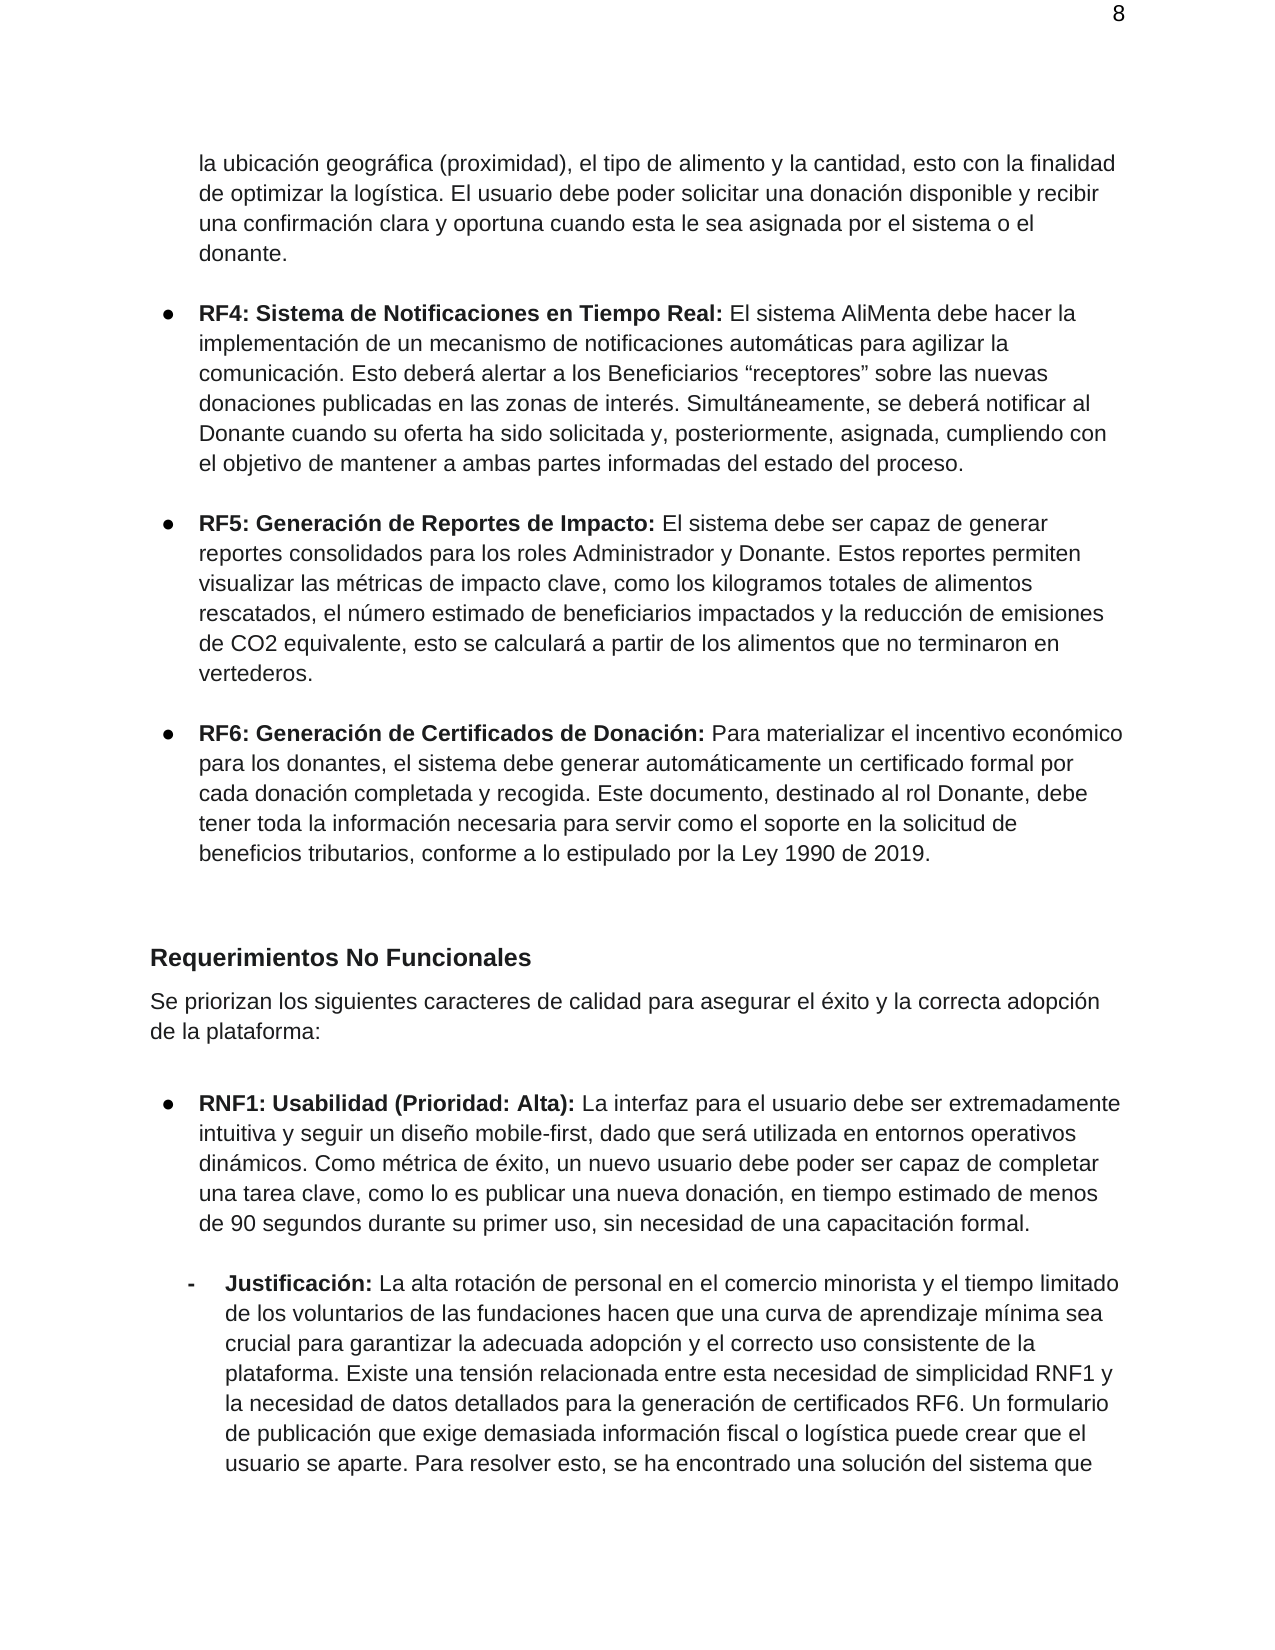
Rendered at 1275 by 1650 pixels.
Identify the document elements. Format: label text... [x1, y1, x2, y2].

list RF4: Sistema de Notificaciones en Tiempo Real: El sistema AliMenta debe hacer la implementación de un mecanismo de notificaciones automáticas para agilizar la comunicación. Esto deberá alertar a los Beneficiarios “receptores” sobre las nuevas donaciones publicadas en las zonas de interés. Simultáneamente, se deberá notificar al Donante cuando su oferta ha sido solicitada y, posteriormente, asignada, cumpliendo con el objetivo de mantener a ambas partes informadas del estado del proceso. [161, 300, 1125, 506]
text Se priorizan los siguientes caracteres de calidad para asegurar el éxito y la correcta adopción de la plataforma: [150, 988, 1125, 1074]
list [187, 1270, 1125, 1477]
list RNF1: Usabilidad (Prioridad: Alta): La interfaz para el usuario debe ser extremadamente intuitiva y seguir un diseño mobile-first, dado que será utilizada en entornos operativos dinámicos. Como métrica de éxito, un nuevo usuario debe poder ser capaz de completar una tarea clave, como lo es publicar una nueva donación, en tiempo estimado de menos de 90 segundos durante su primer uso, sin necesidad de una capacitación formal. [161, 1090, 1125, 1267]
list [161, 150, 1125, 296]
list RF5: Generación de Reportes de Impacto: El sistema debe ser capaz de generar reportes consolidados para los roles Administrador y Donante. Estos reportes permiten visualizar las métricas de impacto clave, como los kilogramos totales de alimentos rescatados, el número estimado de beneficiarios impactados y la reducción de emisiones de CO2 equivalente, esto se calculará a partir de los alimentos que no terminaron en vertederos. [161, 510, 1125, 716]
subtitle Requerimientos No Funcionales [150, 942, 1125, 971]
list RF6: Generación de Certificados de Donación: Para materializar el incentivo económico para los donantes, el sistema debe generar automáticamente un certificado formal por cada donación completada y recogida. Este documento, destinado al rol Donante, debe tener toda la información necesaria para servir como el soporte en la solicitud de beneficios tributarios, conforme a lo estipulado por la Ley 1990 de 2019. [161, 720, 1125, 926]
